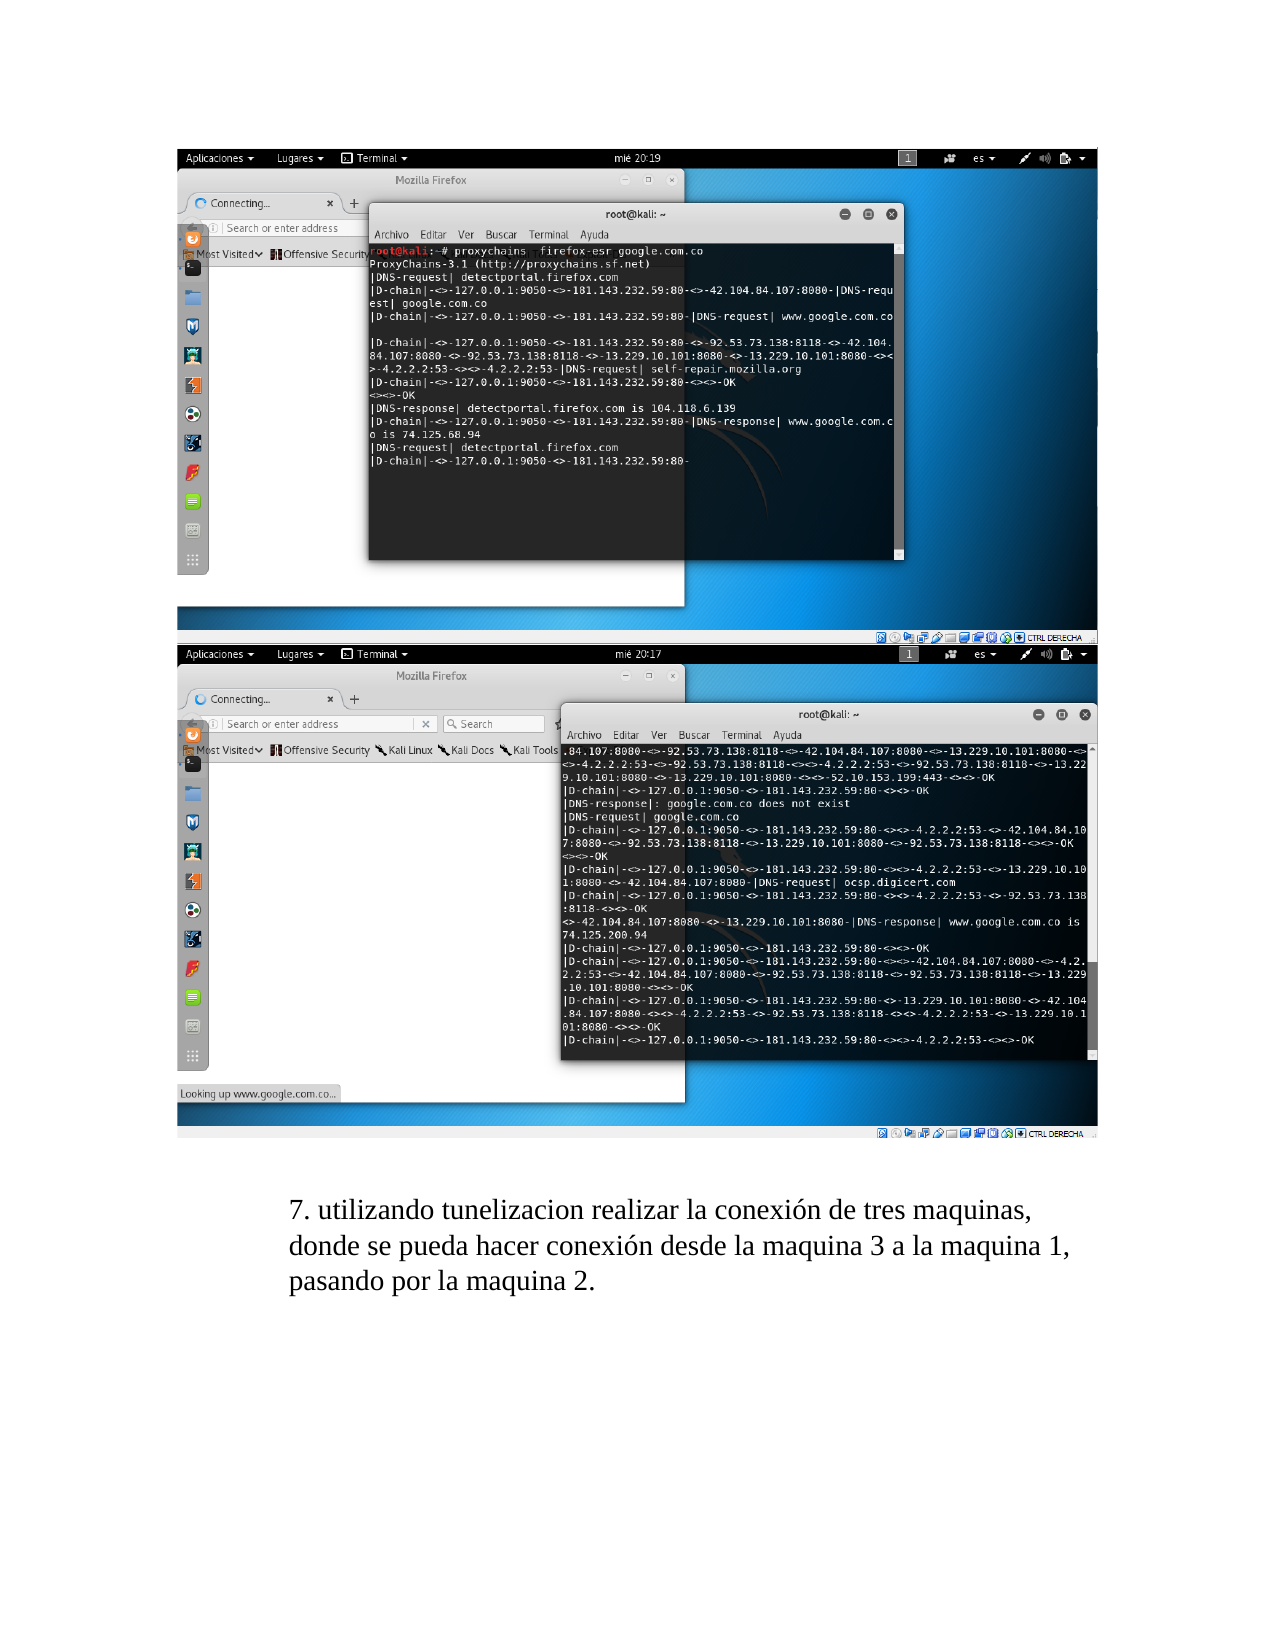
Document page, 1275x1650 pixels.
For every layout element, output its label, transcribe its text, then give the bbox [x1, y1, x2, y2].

picture [177, 147, 1098, 644]
picture [177, 645, 1098, 1138]
list 7. utilizando tunelizacion realizar la conexión de tres maquinas, donde se pueda hacer conexión desde la maquina 3 a la maquina 1, pasando por la maquina 2. [288, 1192, 1098, 1297]
